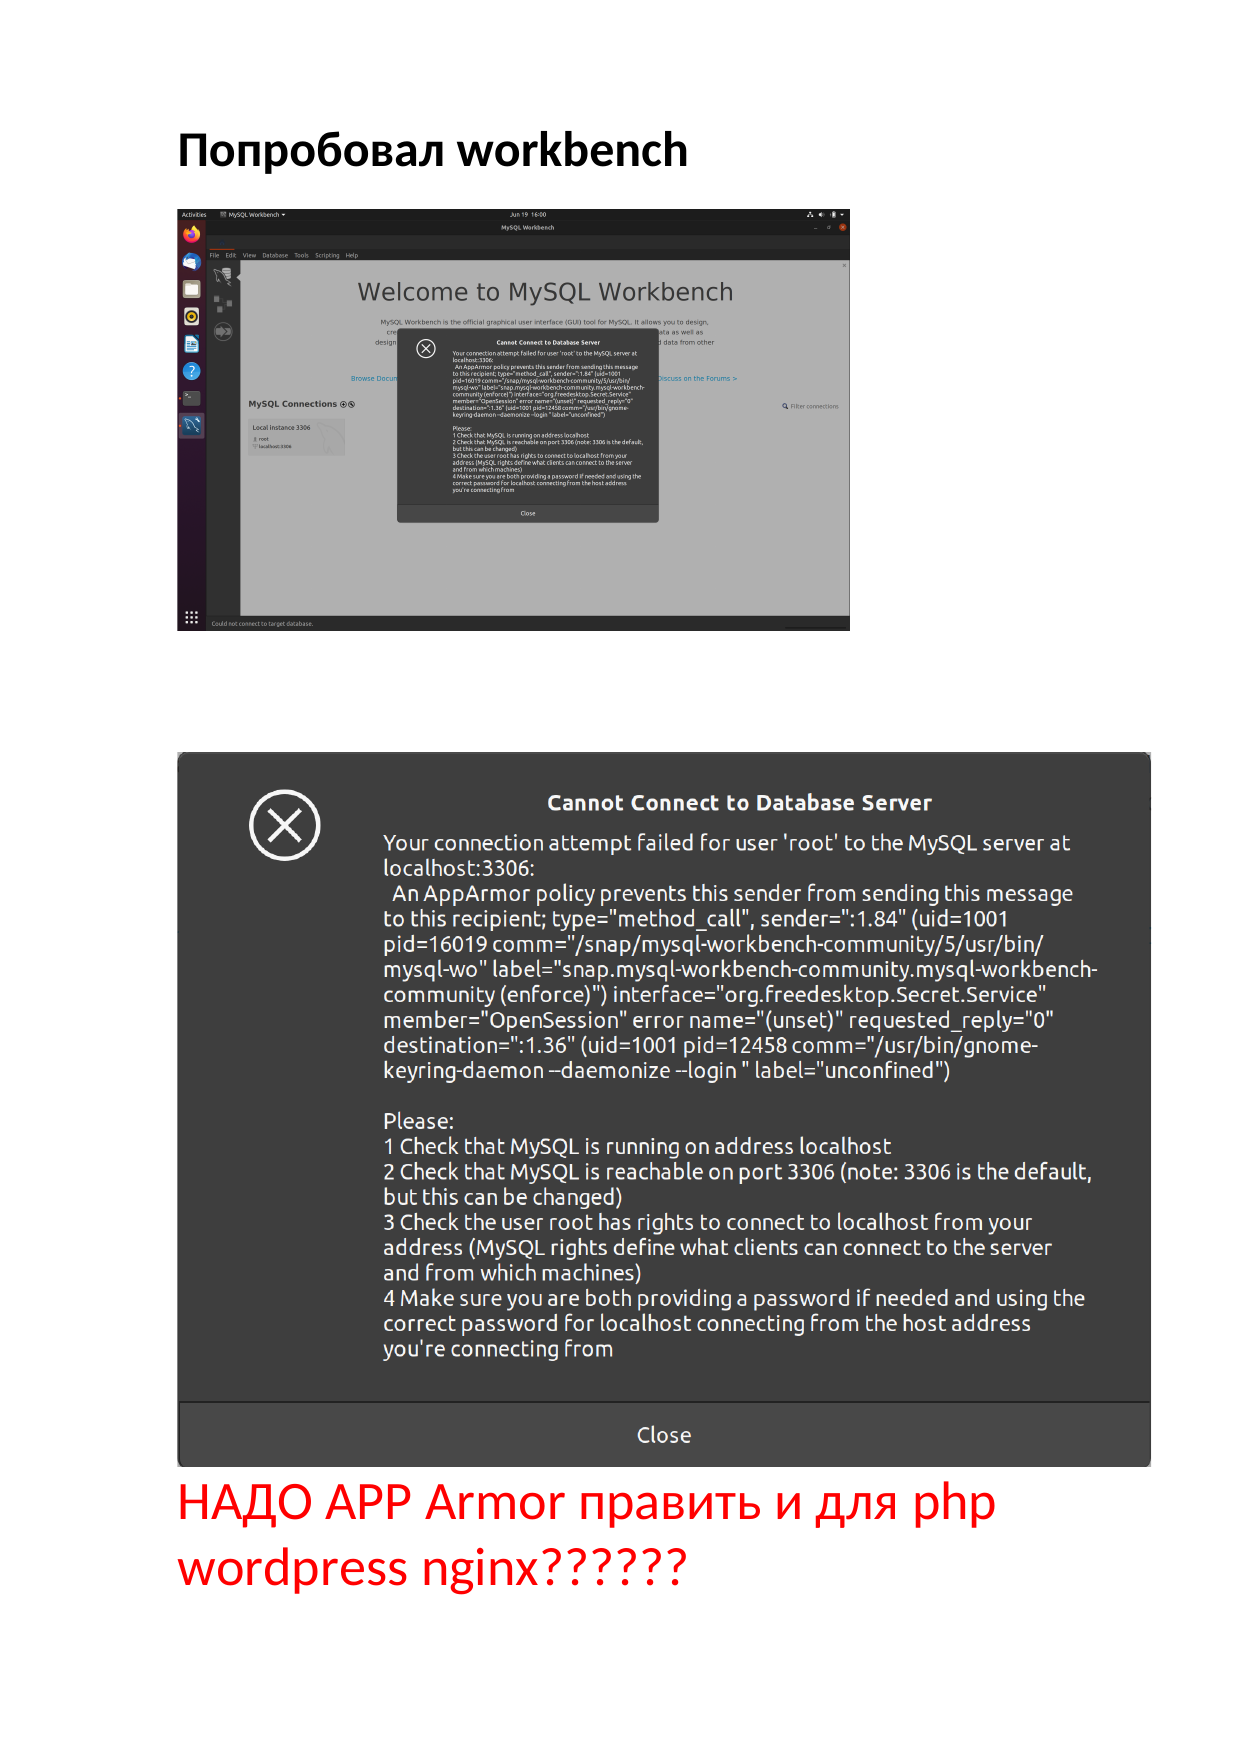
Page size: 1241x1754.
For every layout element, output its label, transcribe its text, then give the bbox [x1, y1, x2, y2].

text НАДО APP Armor править и для php wordpress nginx?????? [177, 1467, 1152, 1599]
text Попробовал workbench [177, 118, 1152, 179]
picture [177, 209, 850, 631]
picture [177, 752, 1152, 1467]
